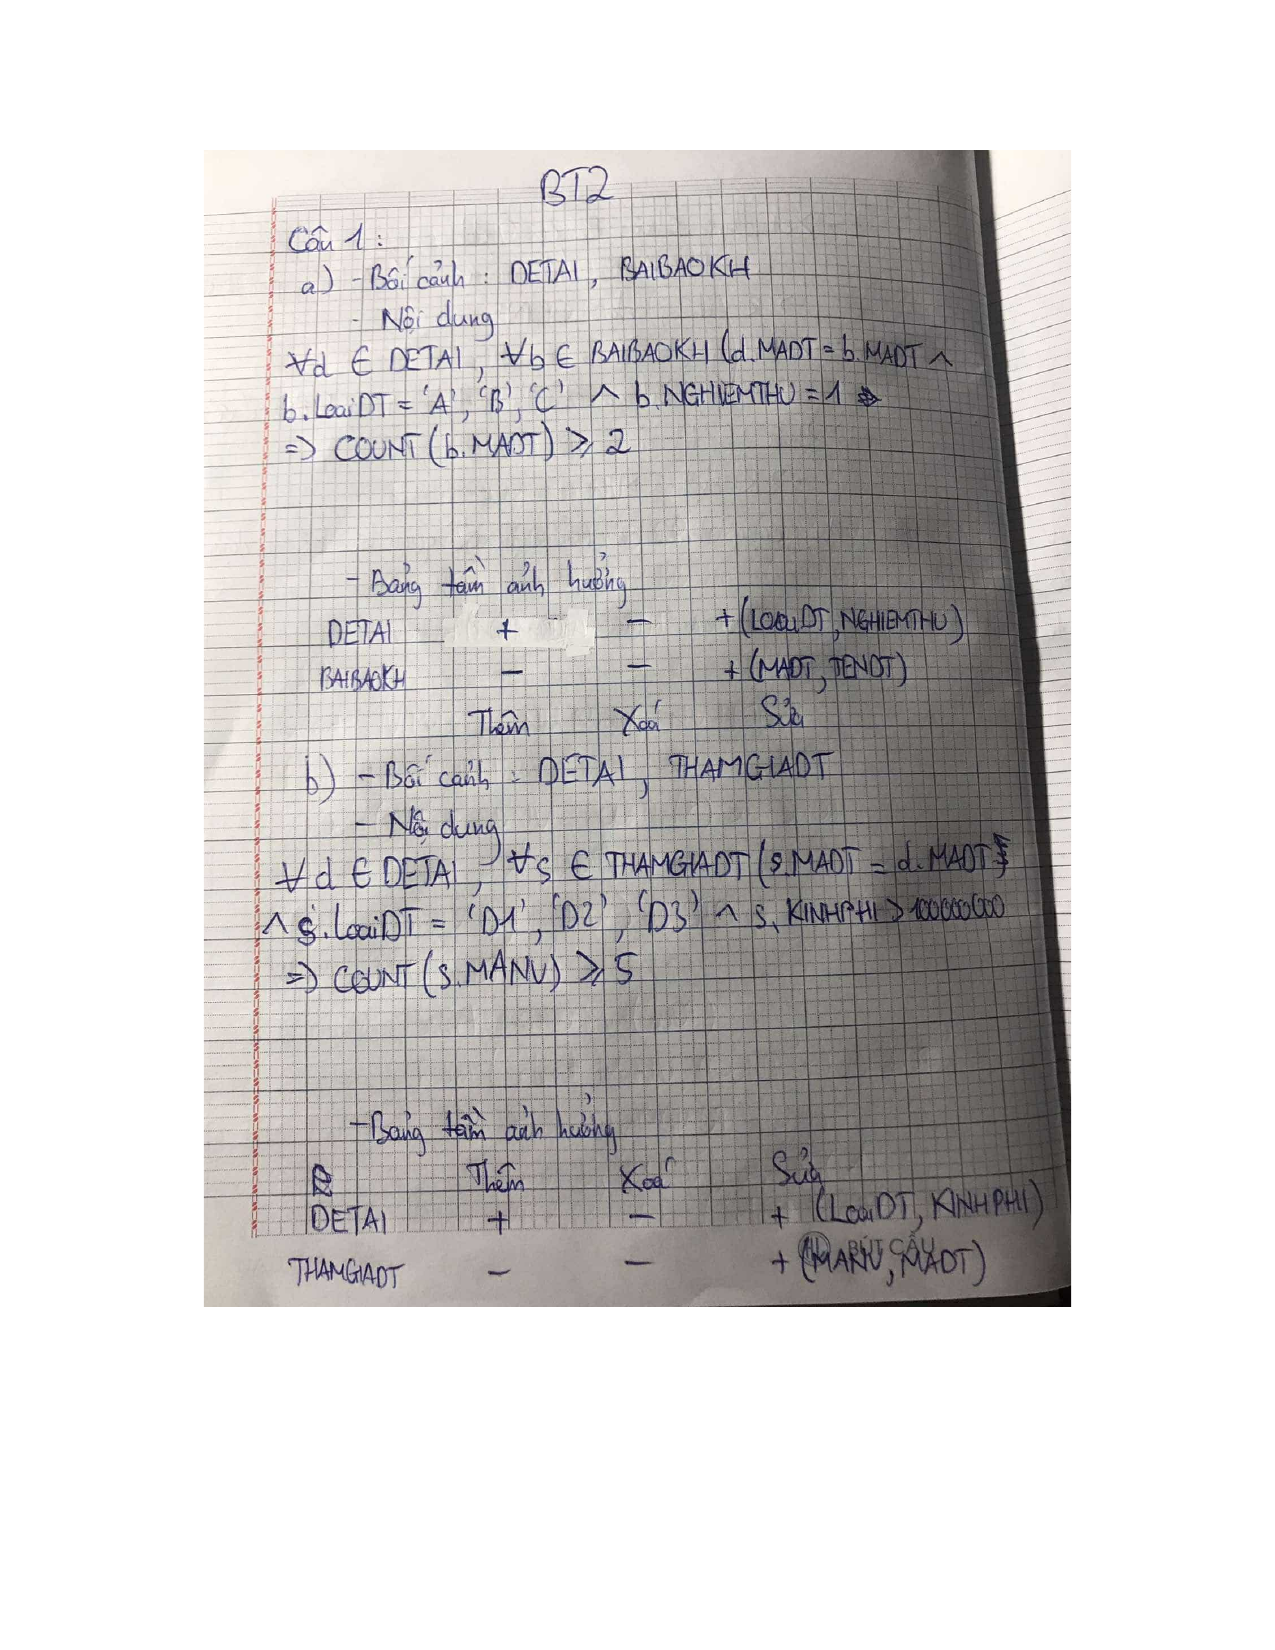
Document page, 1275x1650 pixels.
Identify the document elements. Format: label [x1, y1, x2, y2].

picture [203, 150, 1072, 1307]
